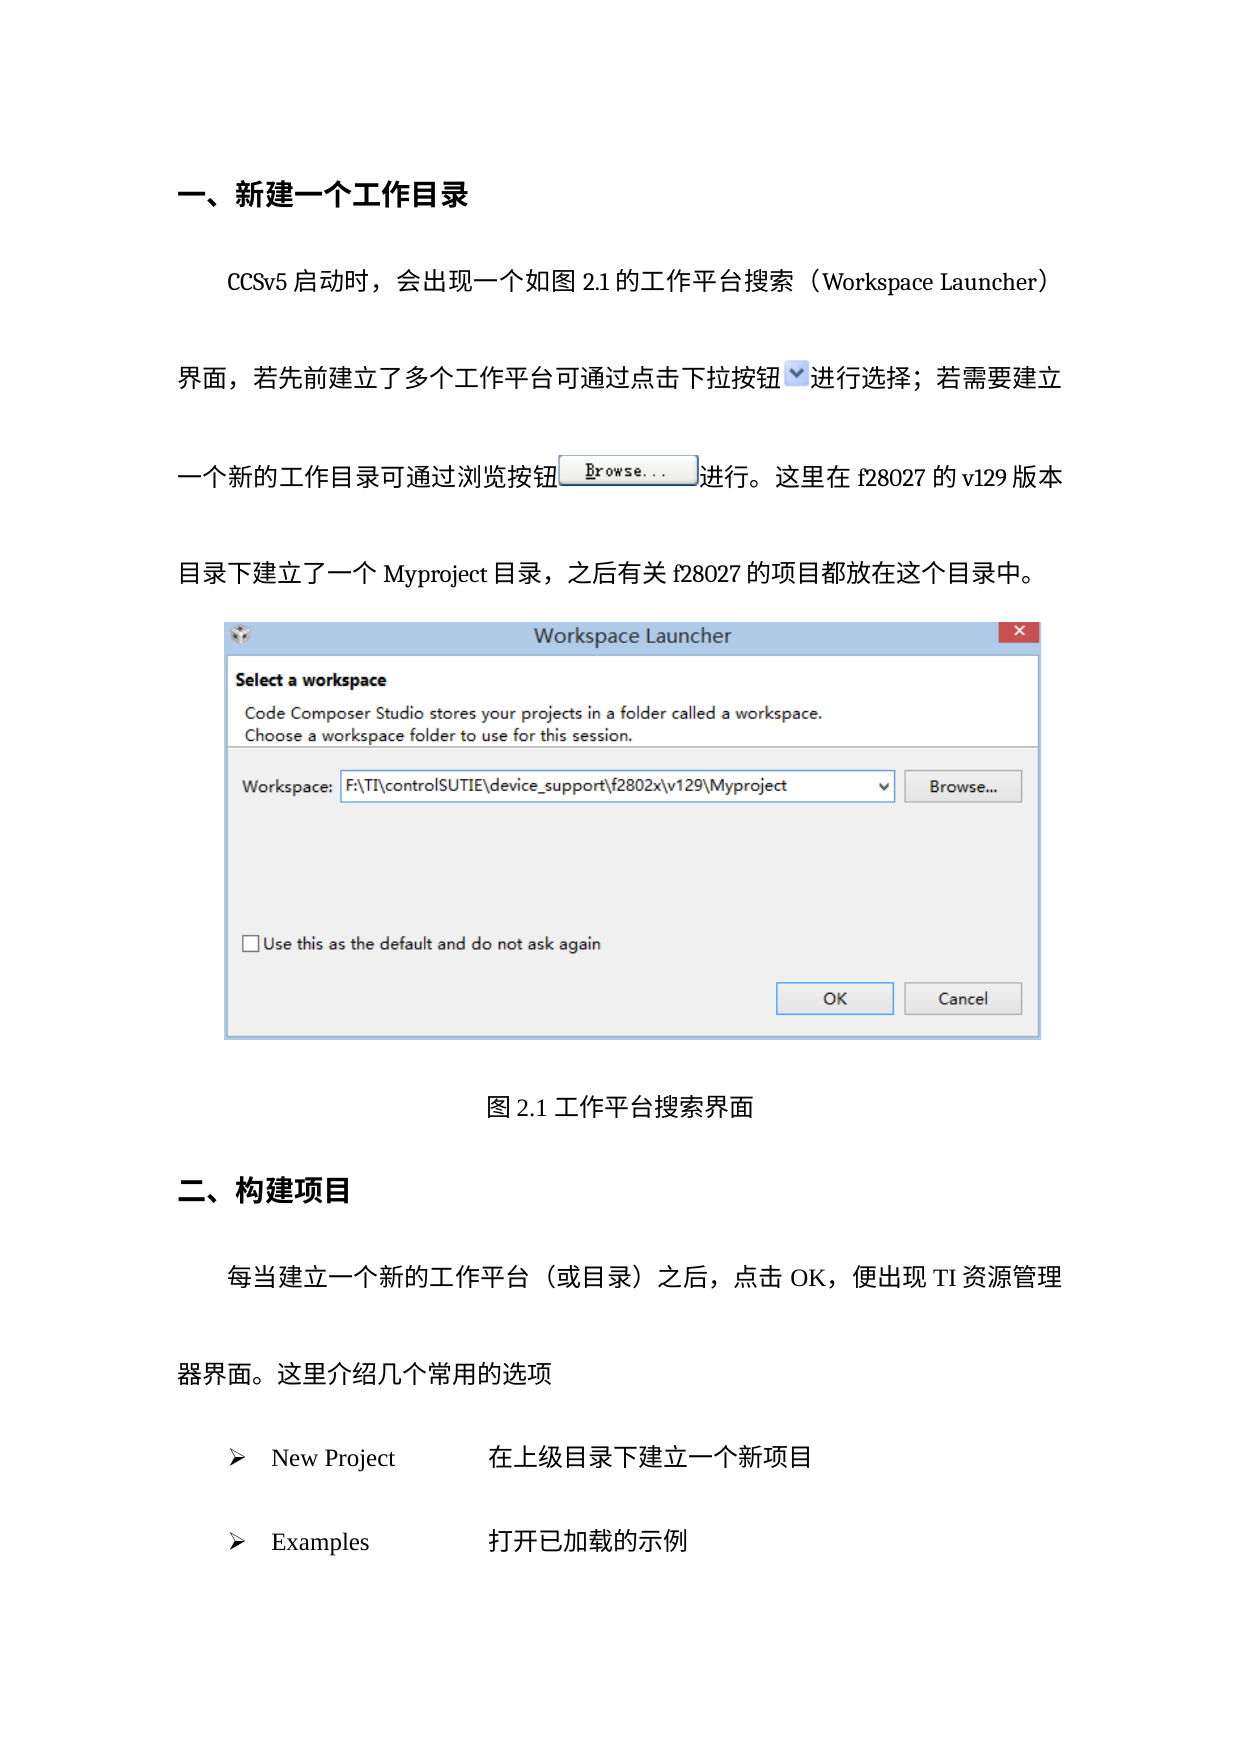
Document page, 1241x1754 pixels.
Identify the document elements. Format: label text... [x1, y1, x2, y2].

text CCSv5启动时，会出现一个如图2.1的工作平台搜索（Workspace Launcher）界面，若先前建立了多个工作平台可通过点击下拉按钮进行选择；若需要建立一个新的工作目录可通过浏览按钮进行。这里在 f28027 的v129版本目录下建立了一个 Myproject目录，之后有关f28027的项目都放在这个目录中。 [177, 247, 1063, 604]
picture [558, 455, 699, 486]
text 一、新建一个工作目录 [177, 161, 1063, 226]
text 图2.1 工作平台搜索界面 [177, 1073, 1063, 1138]
text 每当建立一个新的工作平台（或目录）之后，点击OK，便出现TI资源管理器界面。这里介绍几个常用的选项 [177, 1243, 1063, 1405]
list Examples 打开已加载的示例 [227, 1507, 1063, 1572]
picture [224, 622, 1042, 1040]
list New Project 在上级目录下建立一个新项目 [227, 1423, 1063, 1488]
picture [783, 359, 811, 388]
text 二、构建项目 [177, 1157, 1063, 1222]
